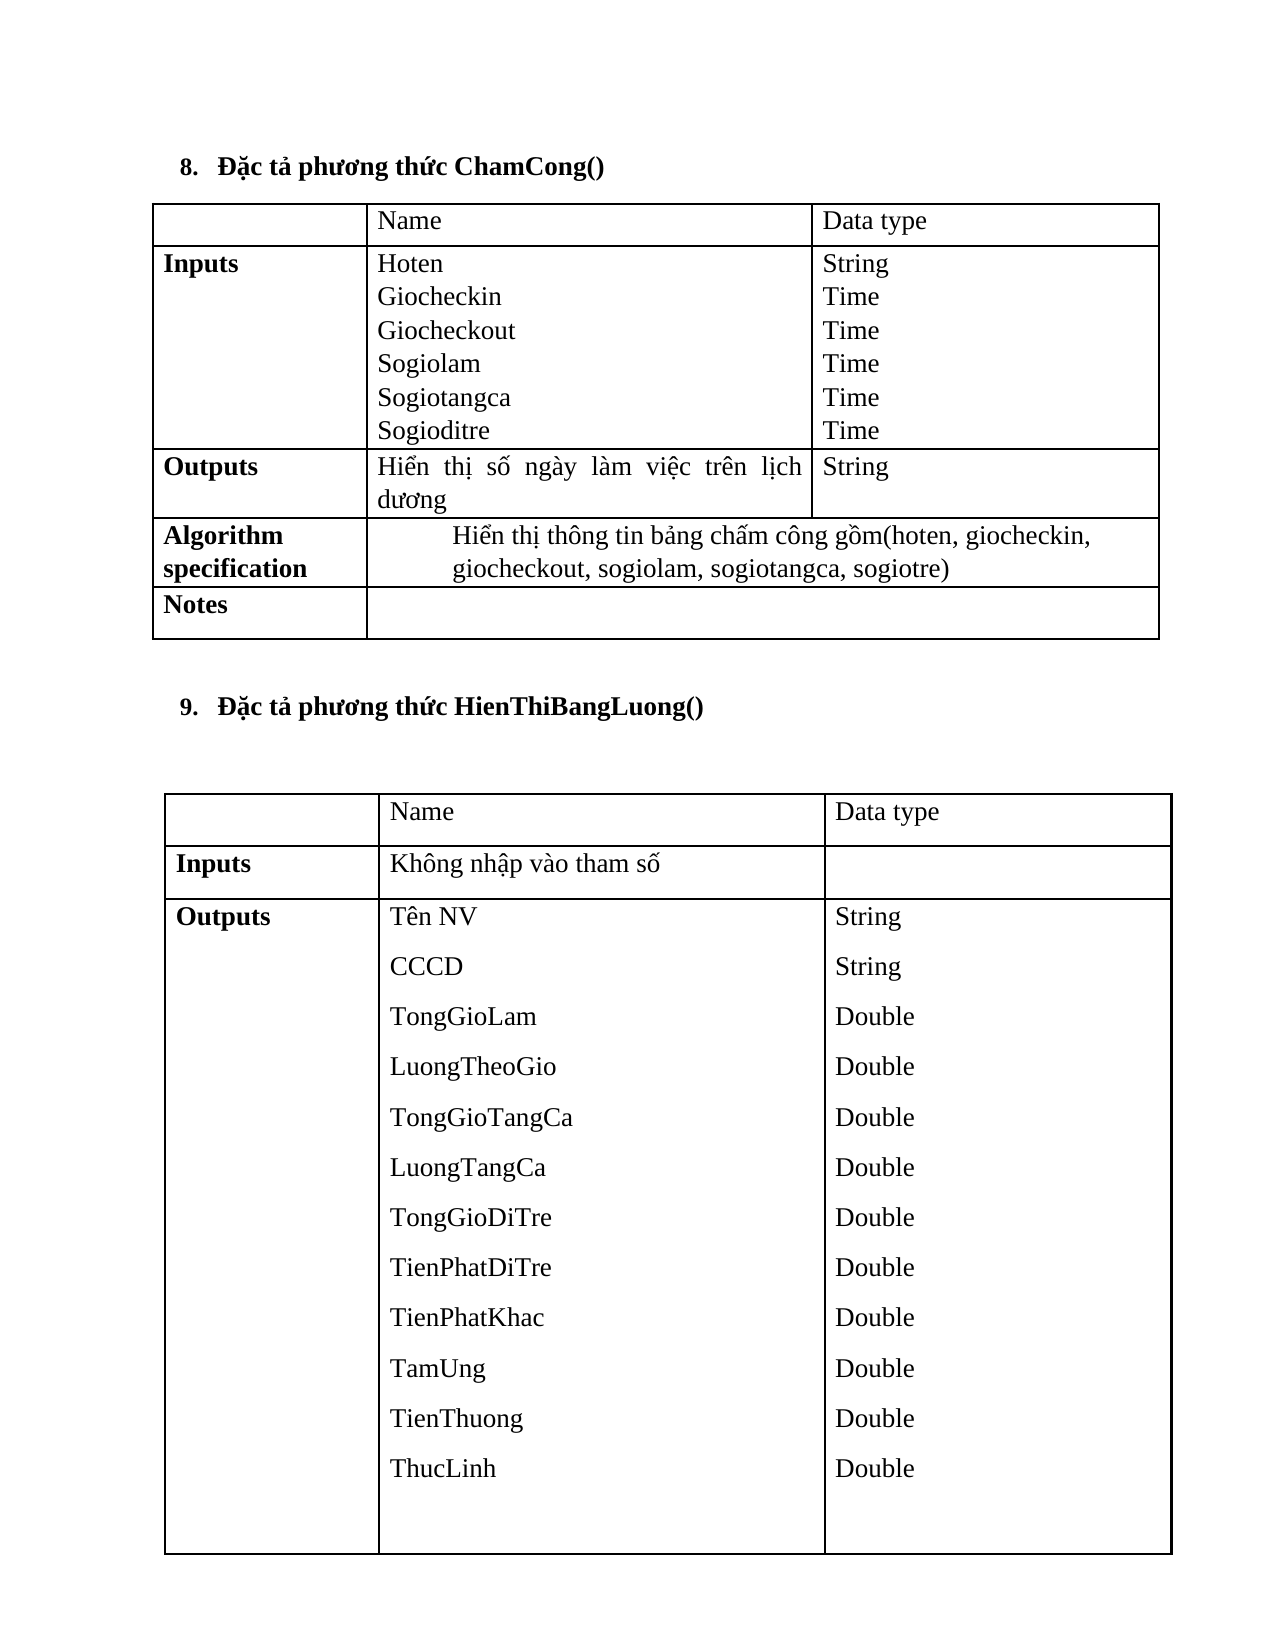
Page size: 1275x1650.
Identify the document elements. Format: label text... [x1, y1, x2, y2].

list Đặc tả phương thức ChamCong() [179, 150, 1125, 181]
list Đặc tả phương thức HienThiBangLuong() [179, 690, 1125, 721]
table_header Name [380, 795, 824, 845]
table_cell Inputs [154, 247, 366, 448]
table_cell Outputs [166, 900, 378, 1553]
table_cell Hiển thị số ngày làm việc trên lịch dương [368, 450, 811, 517]
table_cell Outputs [154, 450, 366, 517]
table_cell Hoten Giocheckin Giocheckout Sogiolam Sogiotangca Sogioditre [368, 247, 811, 448]
table_cell String String Double Double Double Double Double Double Double Double Double Double [826, 900, 1170, 1553]
table_cell [826, 847, 1170, 898]
table_header [154, 205, 366, 244]
table_header [166, 795, 378, 845]
table_cell Inputs [166, 847, 378, 898]
table_cell Algorithm specification [154, 519, 366, 586]
table_cell String [813, 450, 1158, 517]
table_header Name [368, 205, 811, 244]
table_cell [368, 588, 1158, 638]
table_cell Hiển thị thông tin bảng chấm công gồm(hoten, giocheckin, giocheckout, sogiolam, sogiotangca, sogiotre) [368, 519, 1158, 586]
table_cell Tên NV CCCD TongGioLam LuongTheoGio TongGioTangCa LuongTangCa TongGioDiTre TienPhatDiTre TienPhatKhac TamUng TienThuong ThucLinh [380, 900, 824, 1553]
table_header Data type [813, 205, 1158, 244]
table_cell String Time Time Time Time Time [813, 247, 1158, 448]
table_cell Không nhập vào tham số [380, 847, 824, 898]
table_cell Notes [154, 588, 366, 638]
table_header Data type [826, 795, 1170, 845]
